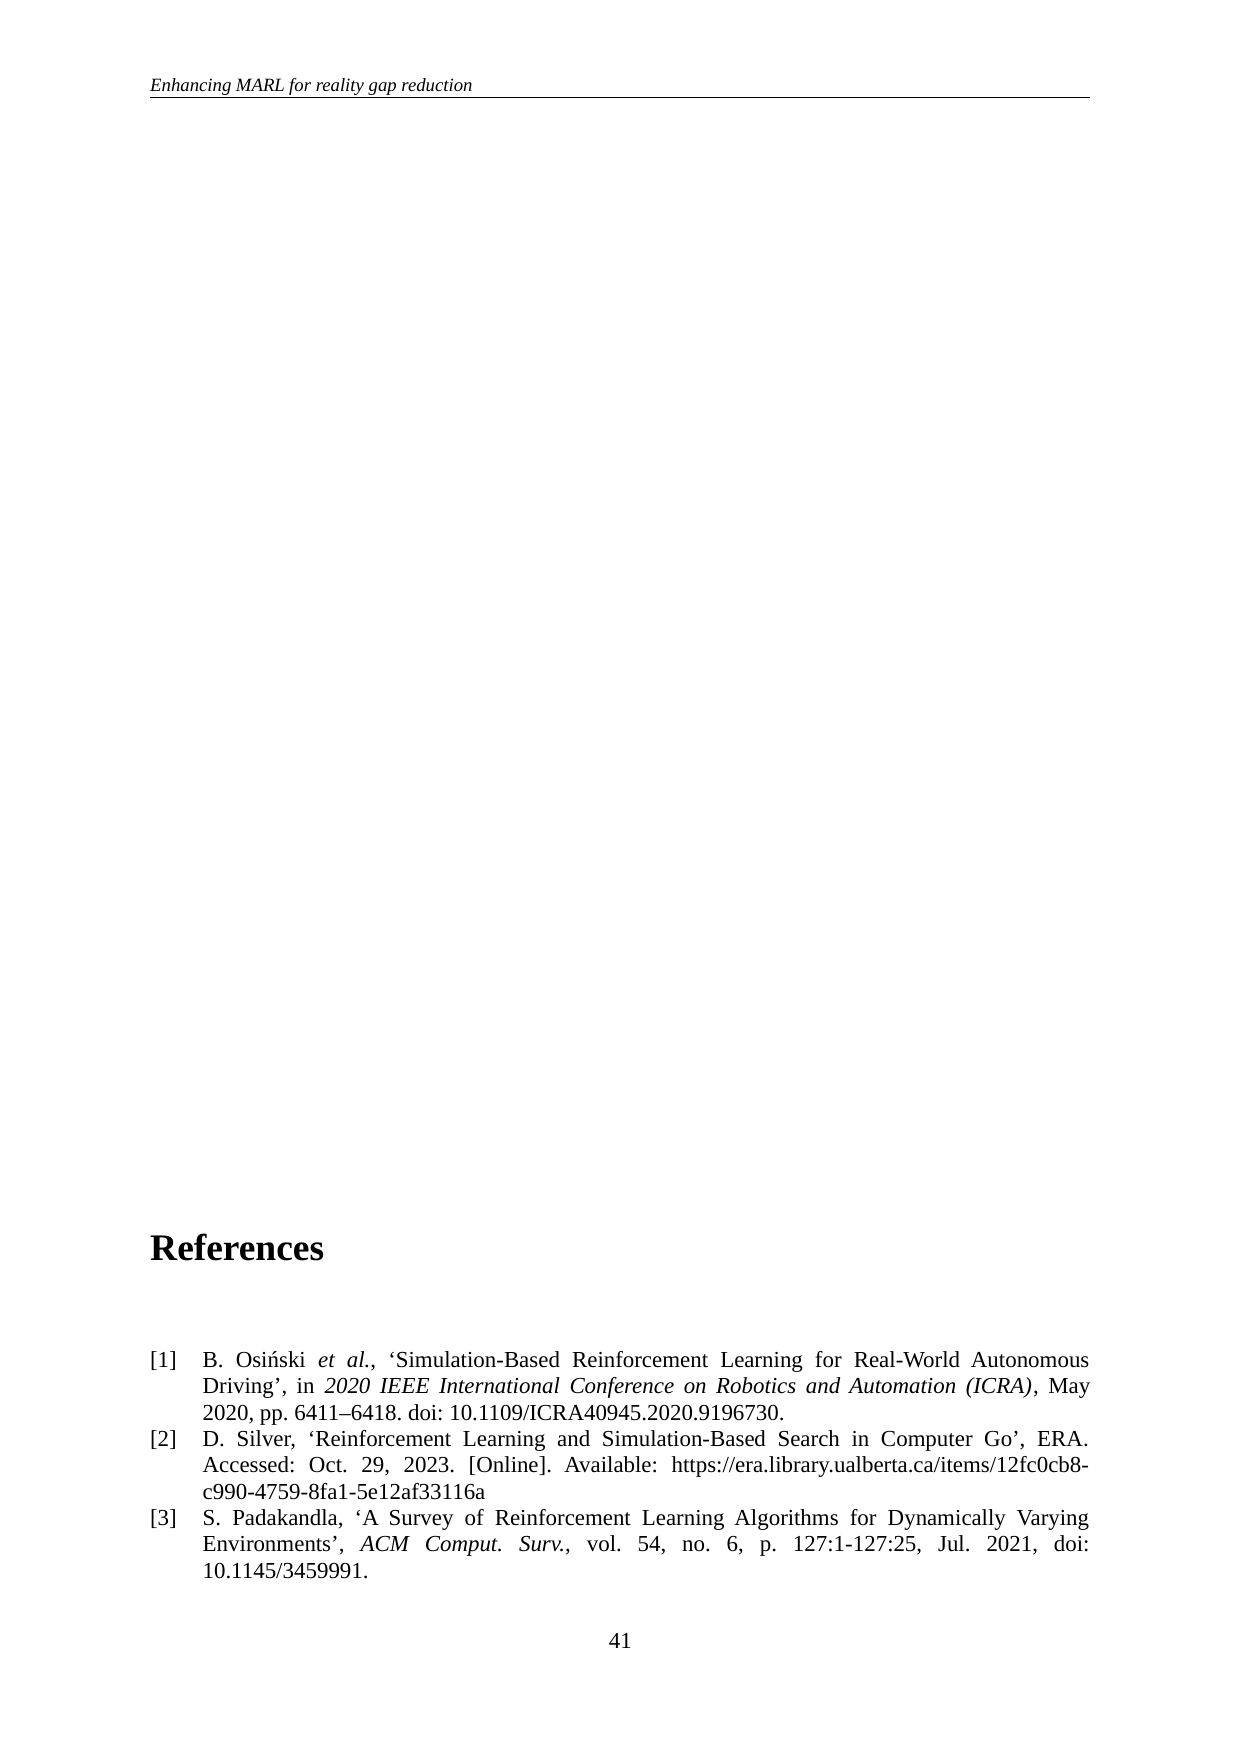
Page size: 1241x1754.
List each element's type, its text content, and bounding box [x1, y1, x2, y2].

text [1] B. Osiński et al., ‘Simulation-Based Reinforcement Learning for Real-World Autonomous Driving’, in 2020 IEEE International Conference on Robotics and Automation (ICRA), May 2020, pp. 6411–6418. doi: 10.1109/ICRA40945.2020.9196730. [150, 1346, 1090, 1425]
subtitle References [150, 1225, 1090, 1268]
text [2] D. Silver, ‘Reinforcement Learning and Simulation-Based Search in Computer Go’, ERA. Accessed: Oct. 29, 2023. [Online]. Available: https://era.library.ualberta.ca/items/12fc0cb8-c990-4759-8fa1-5e12af33116a [150, 1425, 1090, 1504]
text [3] S. Padakandla, ‘A Survey of Reinforcement Learning Algorithms for Dynamically Varying Environments’, ACM Comput. Surv., vol. 54, no. 6, p. 127:1-127:25, Jul. 2021, doi: 10.1145/3459991. [150, 1504, 1090, 1583]
